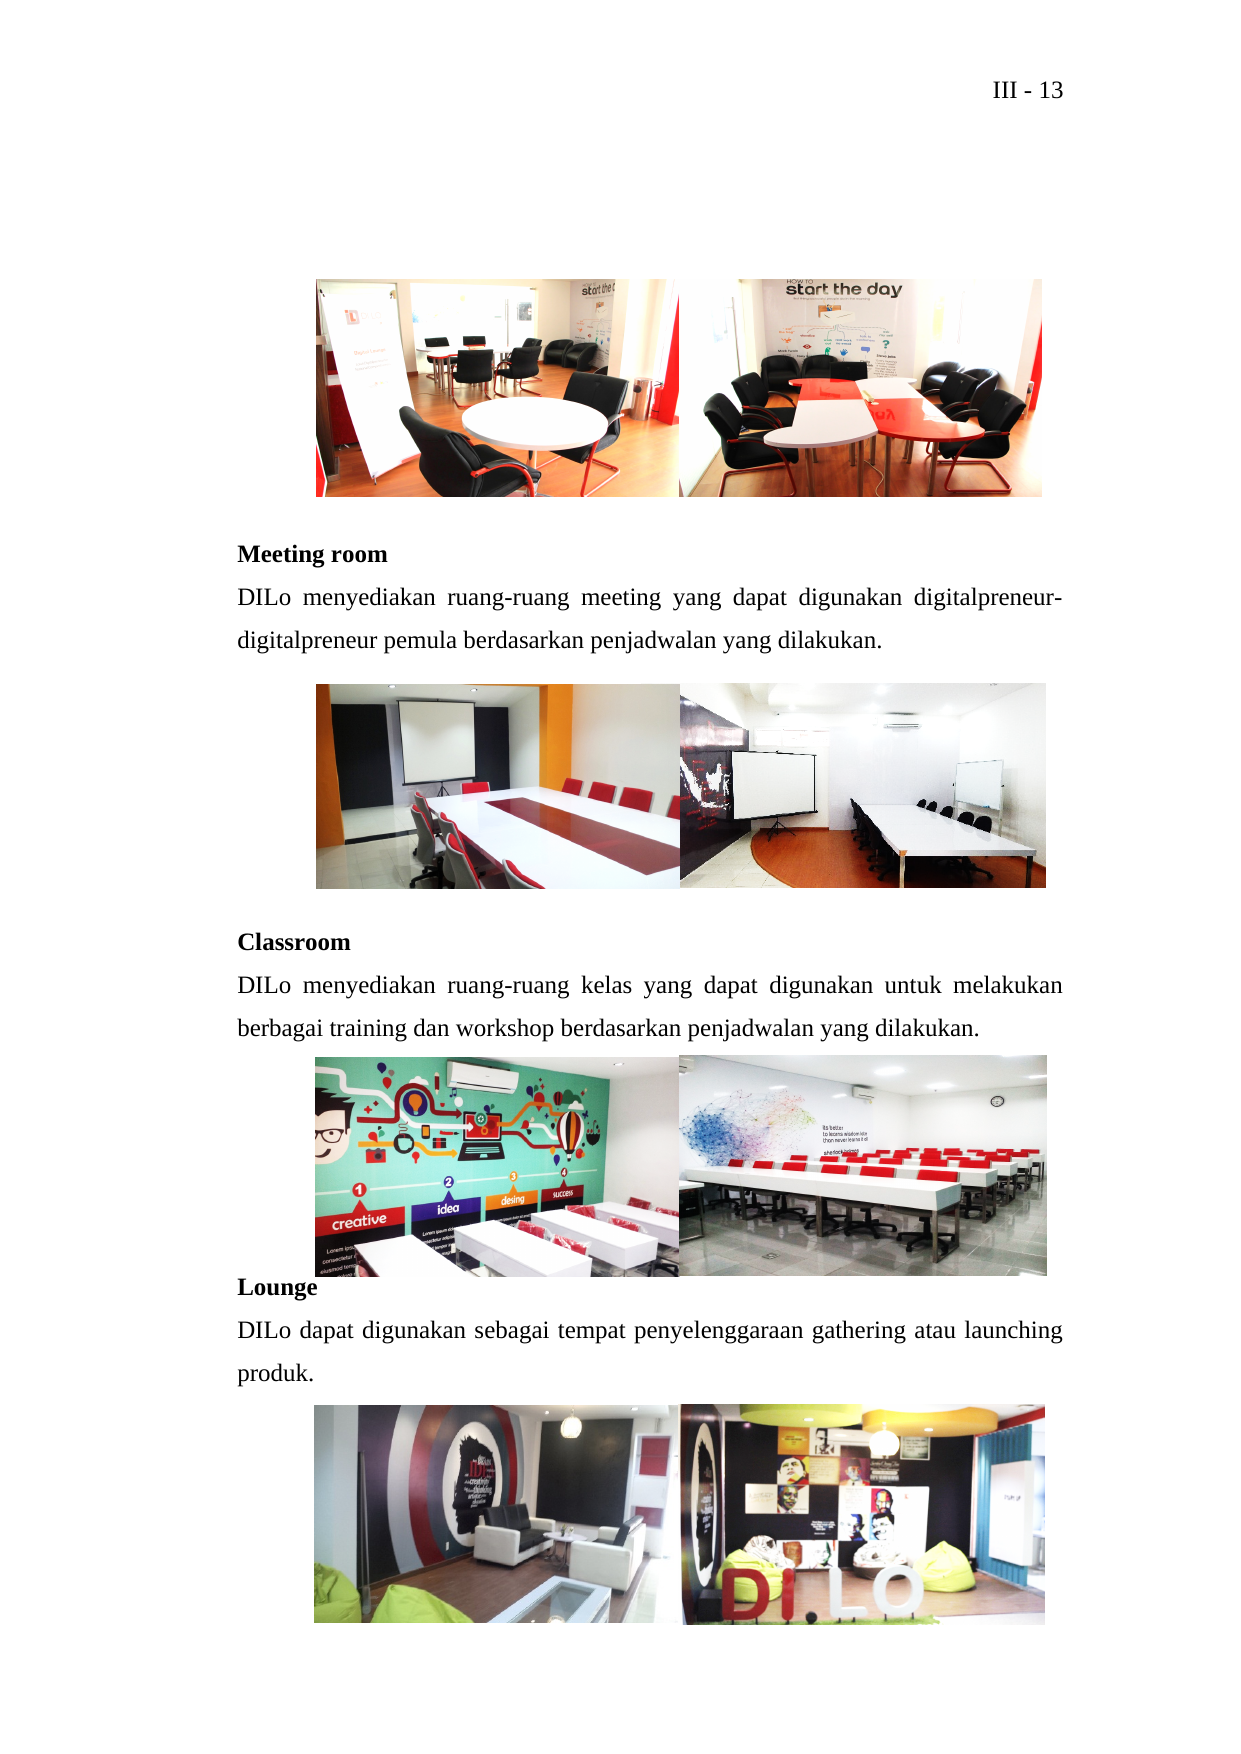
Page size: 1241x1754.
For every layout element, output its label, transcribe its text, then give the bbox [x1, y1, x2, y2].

text DILo menyediakan ruang-ruang kelas yang dapat digunakan untuk melakukan berbagai training dan workshop berdasarkan penjadwalan yang dilakukan. [237, 970, 1063, 1042]
picture [316, 279, 1042, 497]
picture [316, 683, 1046, 889]
text DILo dapat digunakan sebagai tempat penyelenggaraan gathering atau launching produk. [237, 1315, 1063, 1387]
text DILo menyediakan ruang-ruang meeting yang dapat digunakan digitalpreneur-digitalpreneur pemula berdasarkan penjadwalan yang dilakukan. [237, 582, 1063, 654]
text Meeting room [237, 539, 1063, 568]
text Lounge [237, 1272, 1063, 1301]
picture [315, 1055, 1047, 1277]
text Classroom [237, 927, 1063, 956]
picture [314, 1404, 1045, 1625]
